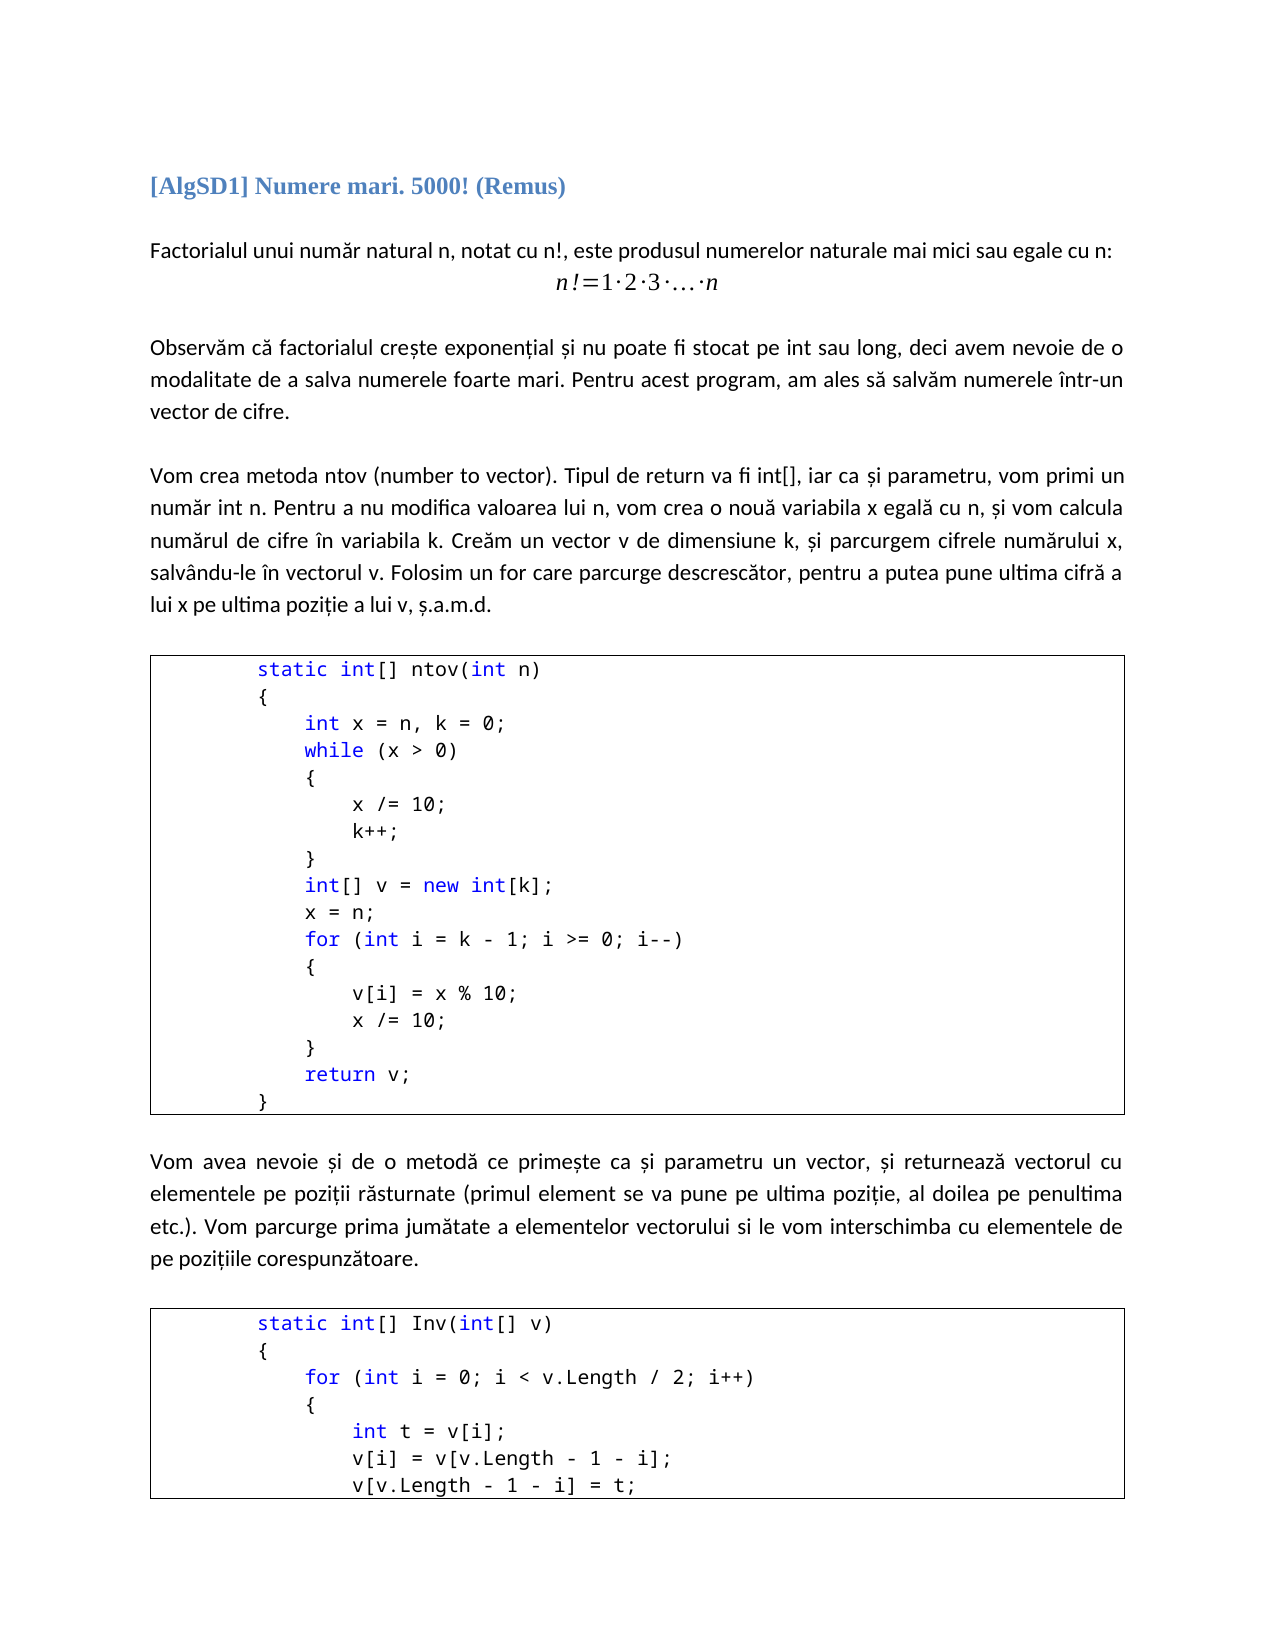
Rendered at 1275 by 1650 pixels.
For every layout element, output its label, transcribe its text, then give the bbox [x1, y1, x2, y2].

text Observăm că factorialul crește exponențial și nu poate fi stocat pe int sau long, deci avem nevoie de o modalitate de a salva numerele foarte mari. Pentru acest program, am ales să salvăm numerele într-un vector de cifre. [150, 333, 1125, 425]
text Vom crea metoda ntov (number to vector). Tipul de return va fi int[], iar ca și parametru, vom primi un număr int n. Pentru a nu modifica valoarea lui n, vom crea o nouă variabila x egală cu n, și vom calcula numărul de cifre în variabila k. Creăm un vector v de dimensiune k, și parcurgem cifrele numărului x, salvându-le în vectorul v. Folosim un for care parcurge descrescător, pentru a putea pune ultima cifră a lui x pe ultima poziție a lui v, ș.a.m.d. [150, 461, 1125, 618]
subtitle [AlgSD1] Numere mari. 5000! (Remus) [150, 171, 1125, 199]
text Factorialul unui număr natural n, notat cu n!, este produsul numerelor naturale mai mici sau egale cu n: [150, 236, 1125, 264]
text Vom avea nevoie și de o metodă ce primește ca și parametru un vector, și returnează vectorul cu elementele pe poziții răsturnate (primul element se va pune pe ultima poziție, al doilea pe penultima etc.). Vom parcurge prima jumătate a elementelor vectorului si le vom interschimba cu elementele de pe pozițiile corespunzătoare. [150, 1147, 1125, 1272]
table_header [151, 1309, 1124, 1498]
table_header static int[] ntov(int n) { int x = n, k = 0; while (x > 0) { x /= 10; k++; } int[] v = new int[k]; x = n; for (int i = k - 1; i >= 0; i--) { v[i] = x % 10; x /= 10; } return v; } [151, 656, 1124, 1114]
